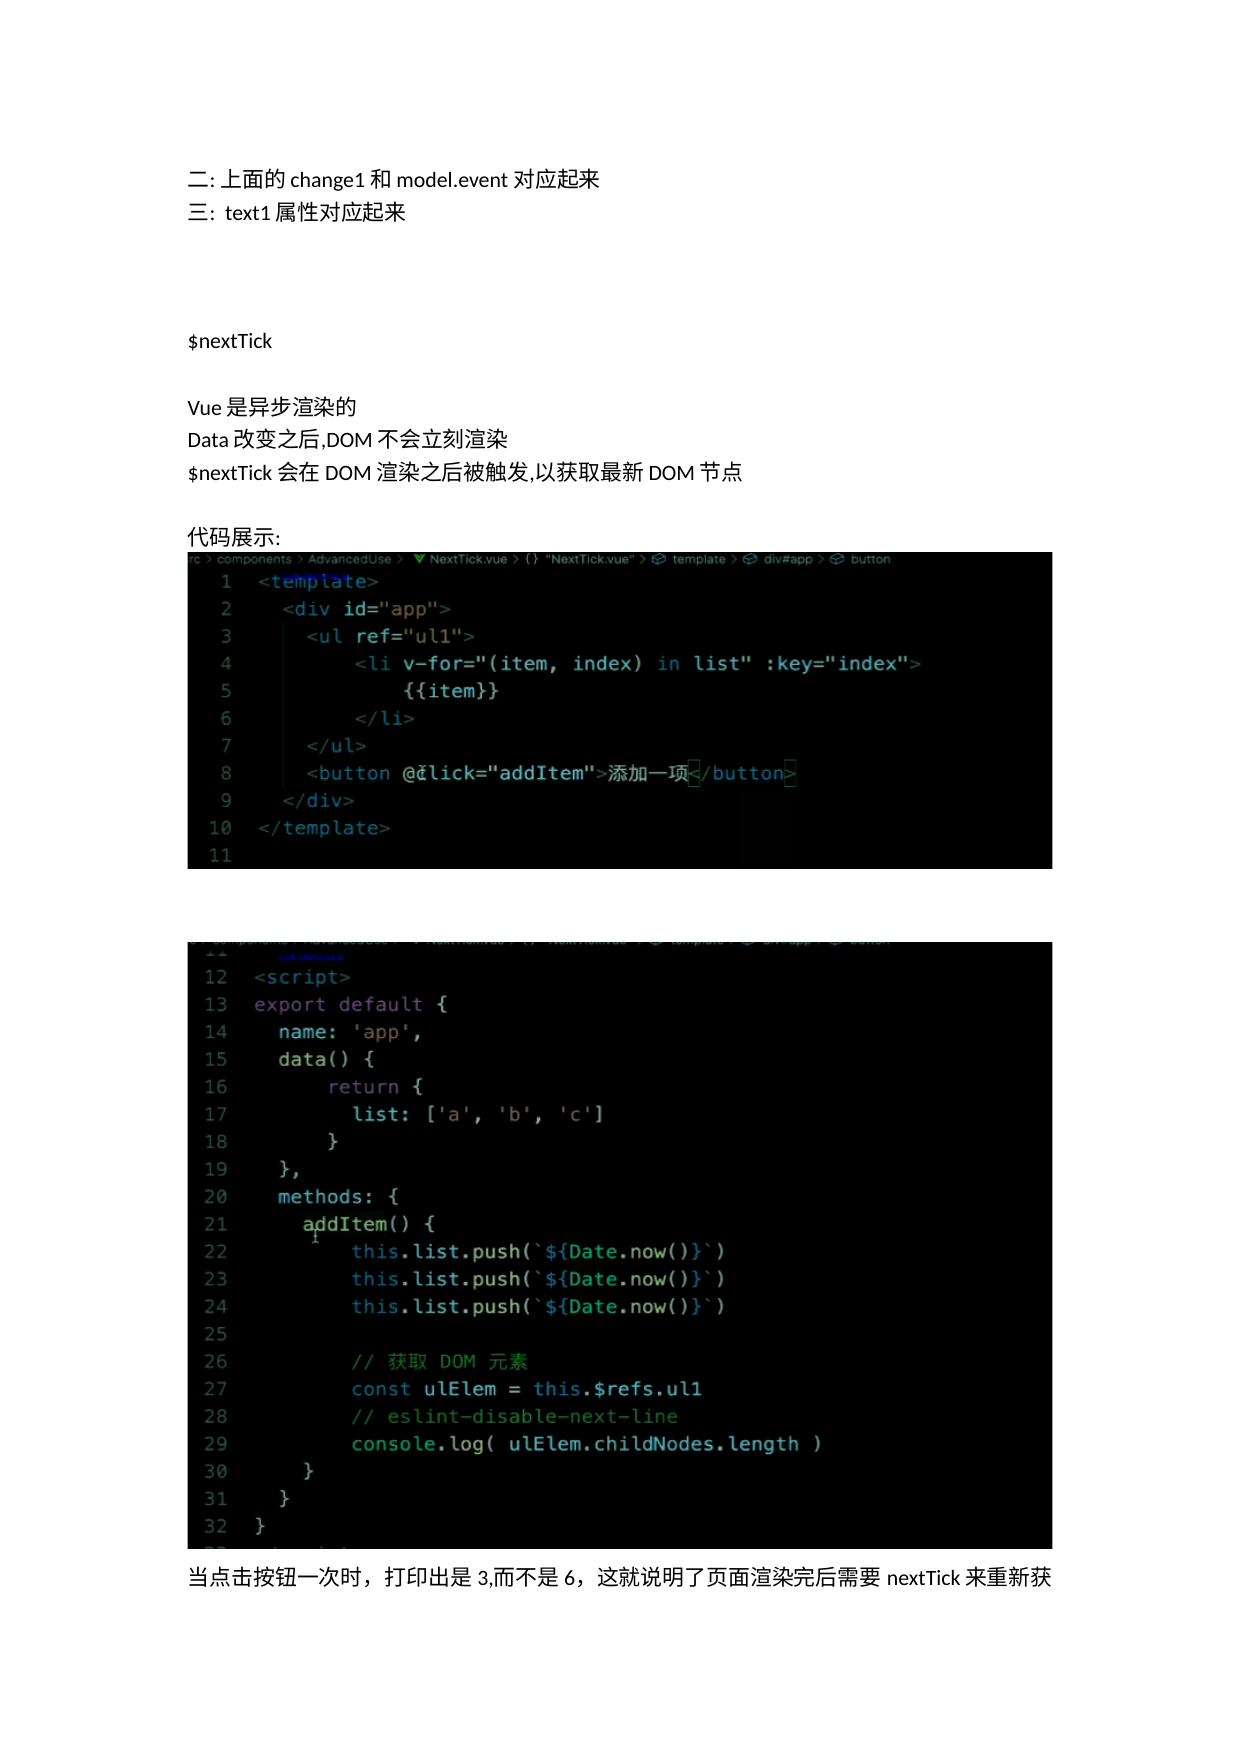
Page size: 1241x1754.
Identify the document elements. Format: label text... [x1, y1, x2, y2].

list Data改变之后,DOM不会立刻渲染 [187, 422, 1053, 454]
list $nextTick会在DOM渲染之后被触发,以获取最新DOM节点 [187, 454, 1053, 487]
picture [187, 552, 1053, 869]
picture [187, 942, 1053, 1549]
list 二: 上面的change1 和model.event 对应起来 [187, 162, 1053, 194]
list 代码展示: [187, 519, 1053, 552]
list Vue是异步渲染的 [187, 389, 1053, 422]
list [187, 1549, 1053, 1592]
list 三: text1属性对应起来 [187, 194, 1053, 227]
list $nextTick [187, 324, 1053, 357]
